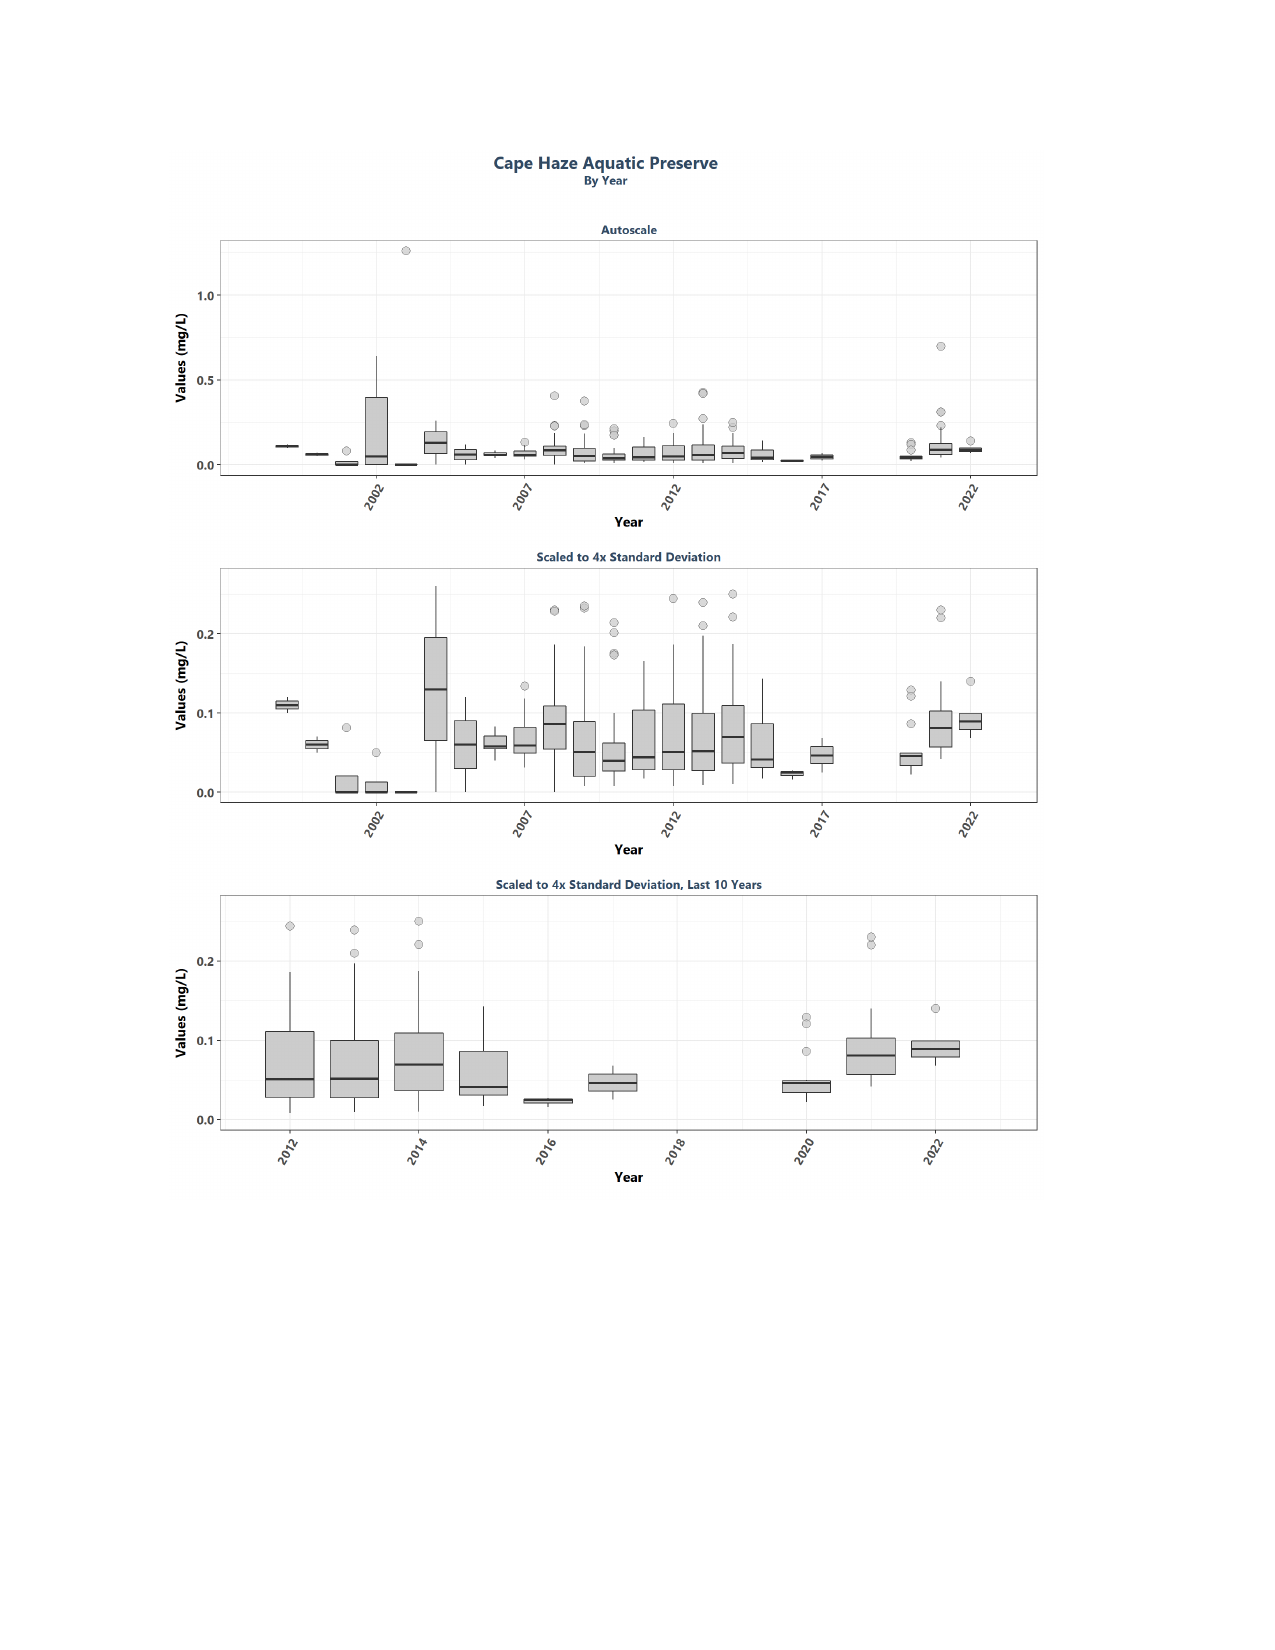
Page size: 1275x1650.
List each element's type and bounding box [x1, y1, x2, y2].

picture [168, 150, 1044, 1200]
